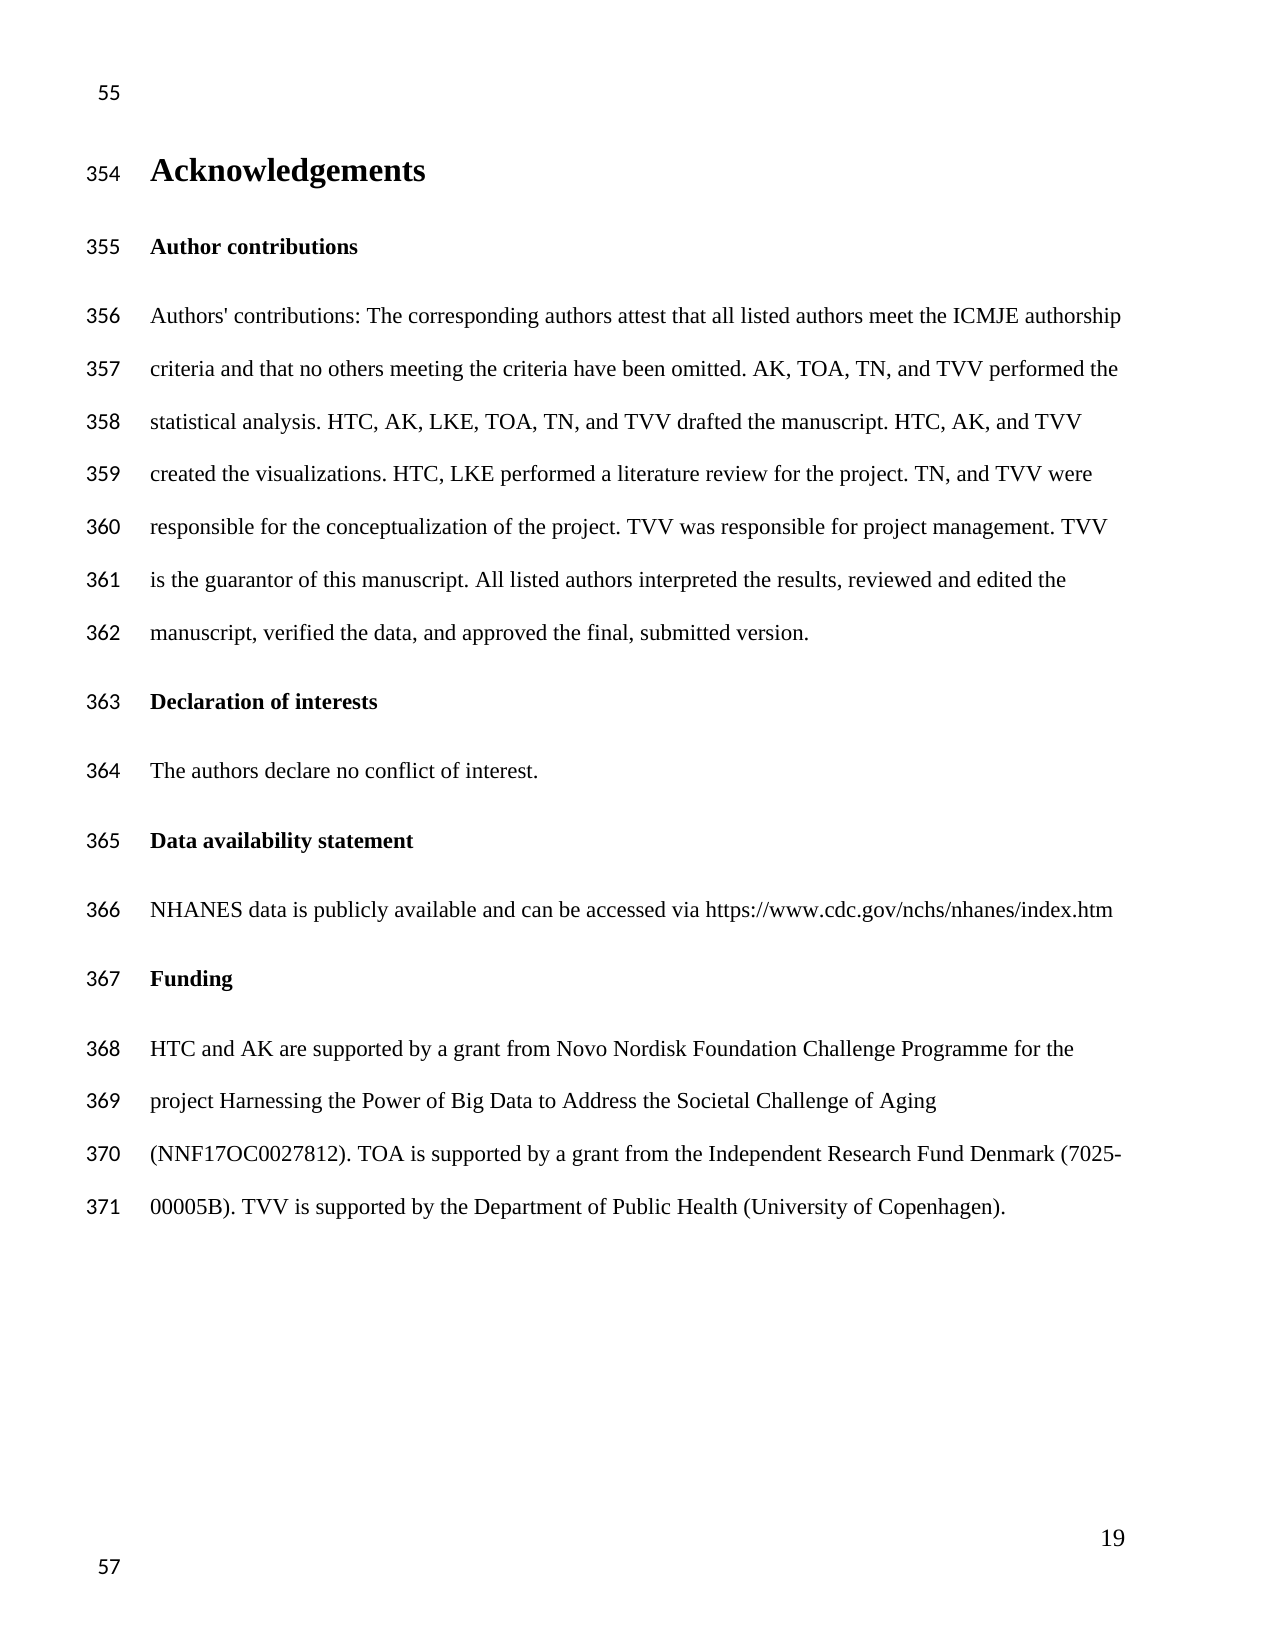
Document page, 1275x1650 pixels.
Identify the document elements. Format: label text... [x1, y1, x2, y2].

text Funding [150, 965, 1125, 992]
text Data availability statement [150, 827, 1125, 853]
text NHANES data is publicly available and can be accessed via https://www.cdc.gov/nchs/nhanes/index.htm [150, 896, 1125, 922]
text Declaration of interests [150, 688, 1125, 714]
text Authors' contributions: The corresponding authors attest that all listed authors meet the ICMJE authorship criteria and that no others meeting the criteria have been omitted. AK, TOA, TN, and TVV performed the statistical analysis. HTC, AK, LKE, TOA, TN, and TVV drafted the manuscript. HTC, AK, and TVV created the visualizations. HTC, LKE performed a literature review for the project. TN, and TVV were responsible for the conceptualization of the project. TVV was responsible for project management. TVV is the guarantor of this manuscript. All listed authors interpreted the results, reviewed and edited the manuscript, verified the data, and approved the final, submitted version. [150, 302, 1125, 645]
text Author contributions [150, 233, 1125, 259]
subtitle Acknowledgements [150, 150, 1125, 188]
text HTC and AK are supported by a grant from Novo Nordisk Foundation Challenge Programme for the project Harnessing the Power of Big Data to Address the Societal Challenge of Aging (NNF17OC0027812). TOA is supported by a grant from the Independent Research Fund Denmark (7025-00005B). TVV is supported by the Department of Public Health (University of Copenhagen). [150, 1035, 1125, 1219]
text The authors declare no conflict of interest. [150, 757, 1125, 784]
